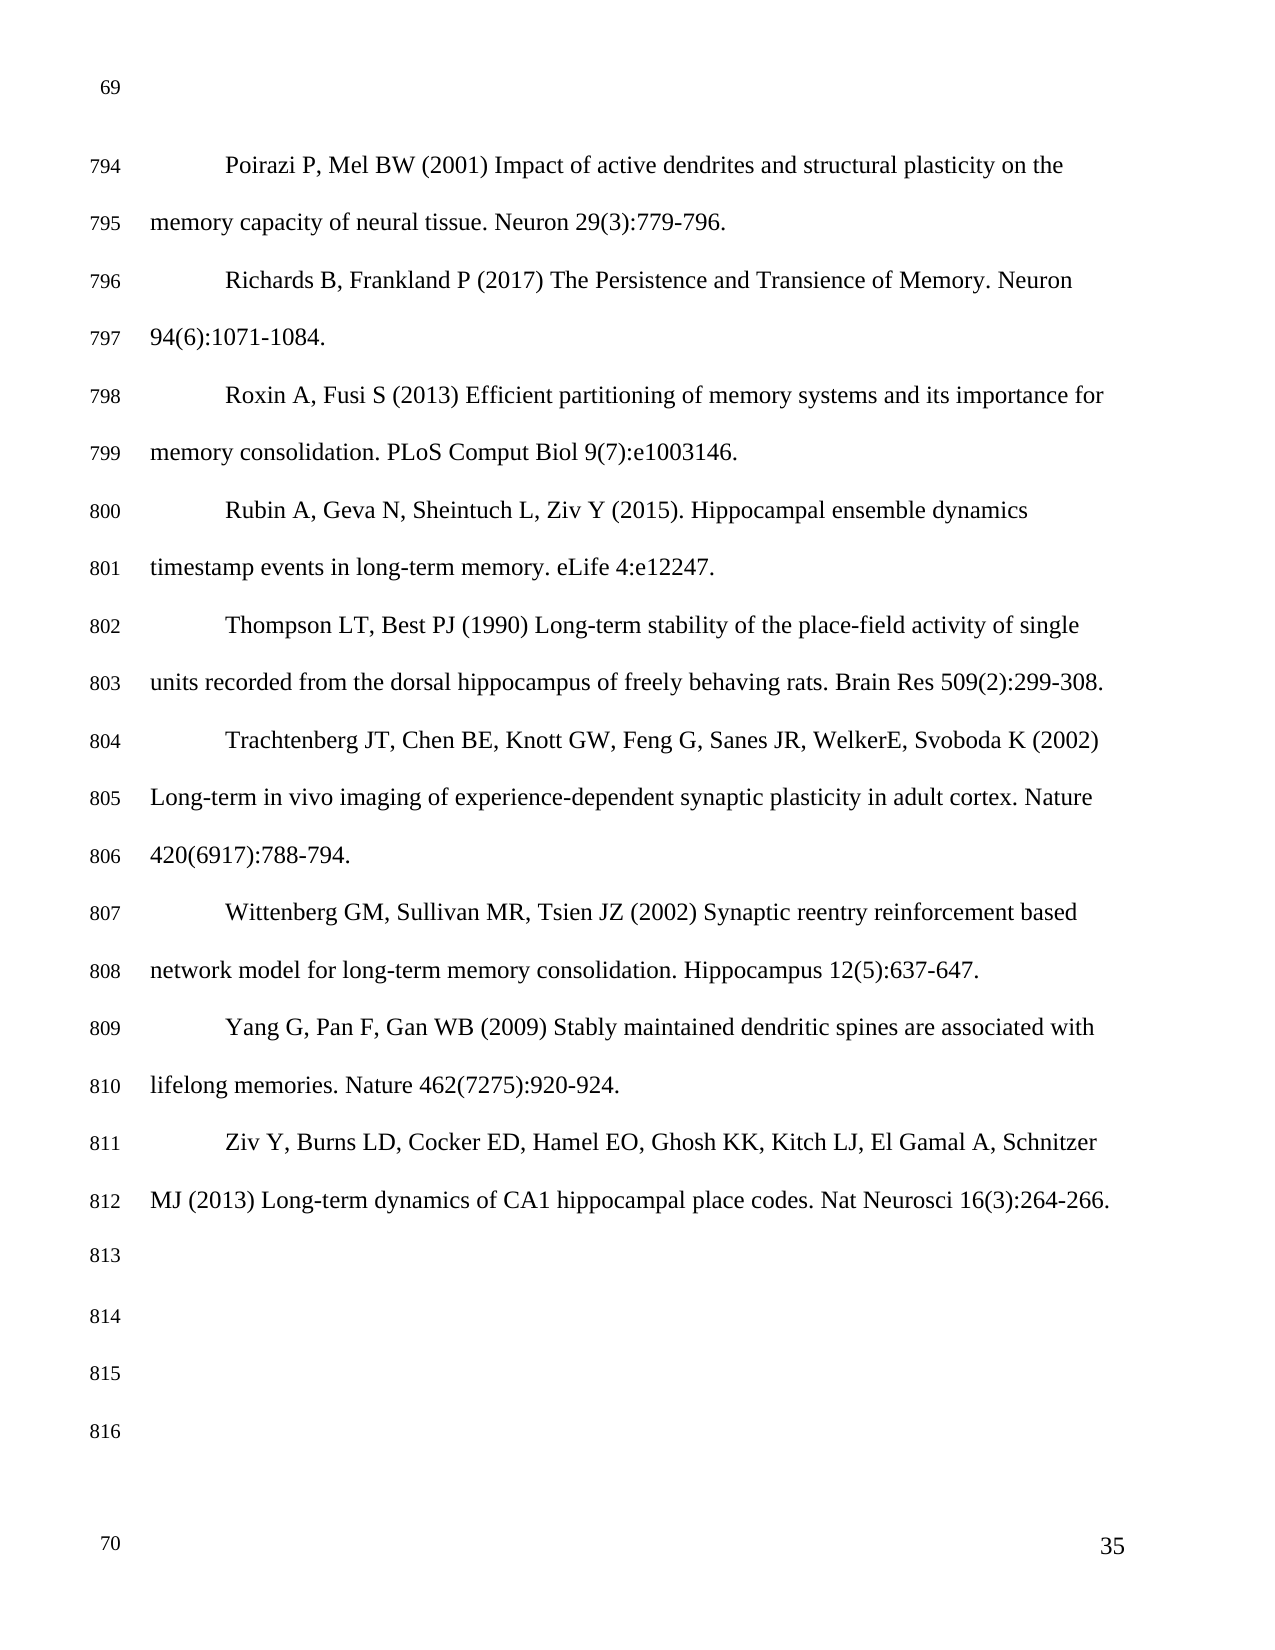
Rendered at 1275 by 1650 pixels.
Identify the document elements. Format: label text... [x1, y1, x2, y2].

text Rubin A, Geva N, Sheintuch L, Ziv Y (2015). Hippocampal ensemble dynamics timestamp events in long-term memory. eLife 4:e12247. [150, 495, 1125, 581]
text Roxin A, Fusi S (2013) Efficient partitioning of memory systems and its importance for memory consolidation. PLoS Comput Biol 9(7):e1003146. [150, 380, 1125, 466]
text Wittenberg GM, Sullivan MR, Tsien JZ (2002) Synaptic reentry reinforcement based network model for long-term memory consolidation. Hippocampus 12(5):637-647. [150, 897, 1125, 984]
text Thompson LT, Best PJ (1990) Long-term stability of the place-field activity of single units recorded from the dorsal hippocampus of freely behaving rats. Brain Res 509(2):299-308. [150, 610, 1125, 696]
text Trachtenberg JT, Chen BE, Knott GW, Feng G, Sanes JR, WelkerE, Svoboda K (2002) Long-term in vivo imaging of experience-dependent synaptic plasticity in adult cortex. Nature 420(6917):788-794. [150, 725, 1125, 869]
text Yang G, Pan F, Gan WB (2009) Stably maintained dendritic spines are associated with lifelong memories. Nature 462(7275):920-924. [150, 1012, 1125, 1099]
text Poirazi P, Mel BW (2001) Impact of active dendrites and structural plasticity on the memory capacity of neural tissue. Neuron 29(3):779-796. [150, 150, 1125, 236]
text Richards B, Frankland P (2017) The Persistence and Transience of Memory. Neuron 94(6):1071-1084. [150, 265, 1125, 351]
text Ziv Y, Burns LD, Cocker ED, Hamel EO, Ghosh KK, Kitch LJ, El Gamal A, Schnitzer MJ (2013) Long-term dynamics of CA1 hippocampal place codes. Nat Neurosci 16(3):264-266. [150, 1127, 1125, 1214]
